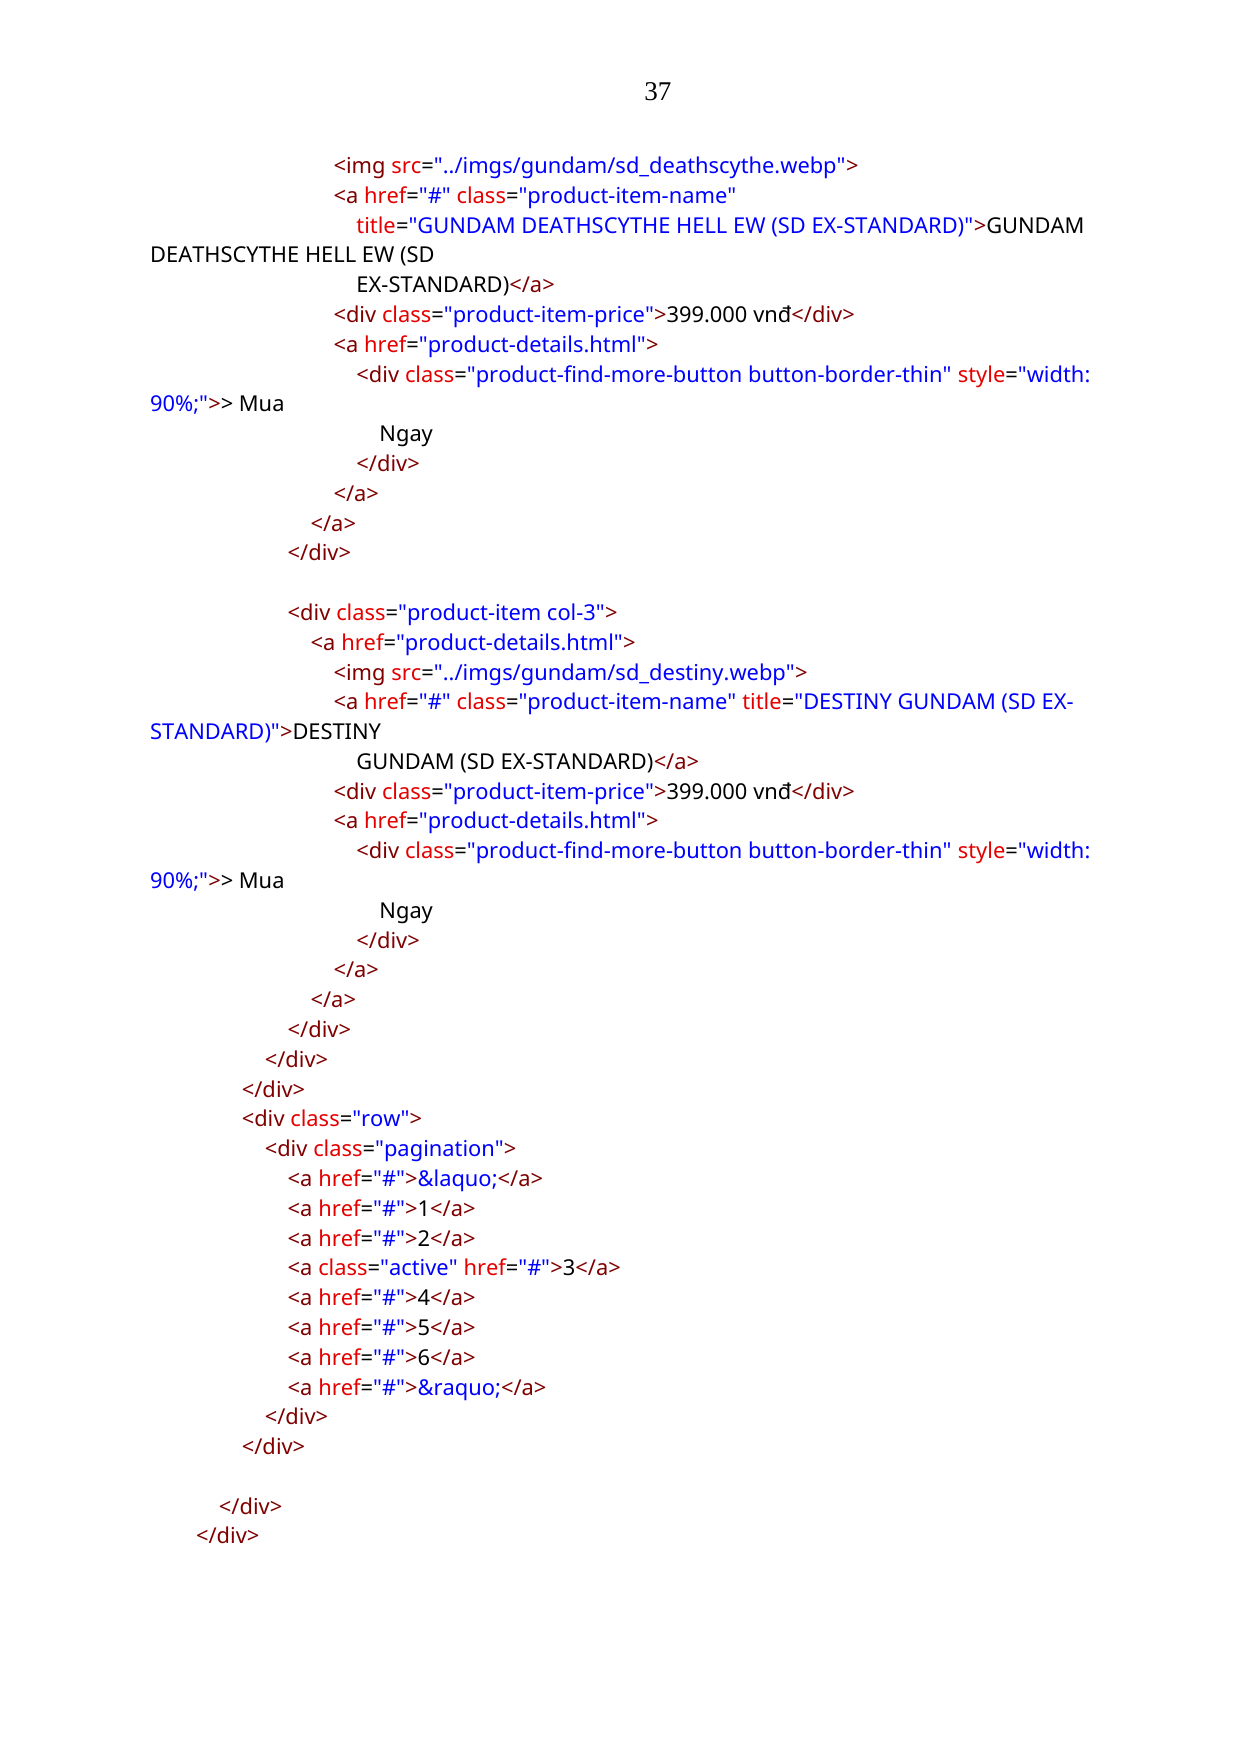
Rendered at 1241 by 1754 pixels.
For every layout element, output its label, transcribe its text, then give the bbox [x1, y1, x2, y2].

text <a href="#">2</a> [150, 1222, 1090, 1252]
text </a> [150, 954, 1090, 984]
text title="GUNDAM DEATHSCYTHE HELL EW (SD EX-STANDARD)">GUNDAM DEATHSCYTHE HELL EW (SD [150, 209, 1090, 269]
text <a href="#" class="product-item-name" title="DESTINY GUNDAM (SD EX-STANDARD)">DESTINY [150, 686, 1090, 746]
text Ngay [150, 418, 1090, 448]
text <a href="#" class="product-item-name" [150, 180, 1090, 209]
text </div> [150, 1431, 1090, 1461]
text <div class="product-item col-3"> [150, 597, 1090, 627]
text <a href="#">5</a> [150, 1312, 1090, 1342]
text <img src="../imgs/gundam/sd_destiny.webp"> [150, 656, 1090, 686]
text <a href="product-details.html"> [150, 805, 1090, 835]
text <img src="../imgs/gundam/sd_deathscythe.webp"> [150, 150, 1090, 180]
text <a class="active" href="#">3</a> [150, 1252, 1090, 1282]
text </div> [150, 1014, 1090, 1044]
text EX-STANDARD)</a> [150, 269, 1090, 299]
text <a href="#">6</a> [150, 1342, 1090, 1371]
text <a href="#">&laquo;</a> [150, 1163, 1090, 1193]
text <a href="#">1</a> [150, 1193, 1090, 1222]
text </div> [150, 1491, 1090, 1520]
text <div class="pagination"> [150, 1133, 1090, 1163]
text </a> [150, 478, 1090, 507]
text <div class="product-item-price">399.000 vnđ</div> [150, 299, 1090, 329]
text GUNDAM (SD EX-STANDARD)</a> [150, 746, 1090, 776]
text </div> [150, 924, 1090, 954]
text <a href="product-details.html"> [150, 627, 1090, 656]
text <a href="#">4</a> [150, 1282, 1090, 1312]
text <a href="product-details.html"> [150, 329, 1090, 358]
text <div class="product-find-more-button button-border-thin" style="width: 90%;">> Mua [150, 835, 1090, 895]
text <div class="row"> [150, 1103, 1090, 1133]
text <a href="#">&raquo;</a> [150, 1371, 1090, 1401]
text <div class="product-find-more-button button-border-thin" style="width: 90%;">> Mua [150, 358, 1090, 418]
text Ngay [150, 895, 1090, 924]
text <div class="product-item-price">399.000 vnđ</div> [150, 776, 1090, 805]
text </div> [150, 1073, 1090, 1103]
text </div> [150, 537, 1090, 567]
text </div> [150, 1044, 1090, 1073]
text </div> [150, 1401, 1090, 1431]
text </div> [150, 448, 1090, 478]
text </div> [150, 1520, 1090, 1550]
text </a> [150, 507, 1090, 537]
text </a> [150, 984, 1090, 1014]
